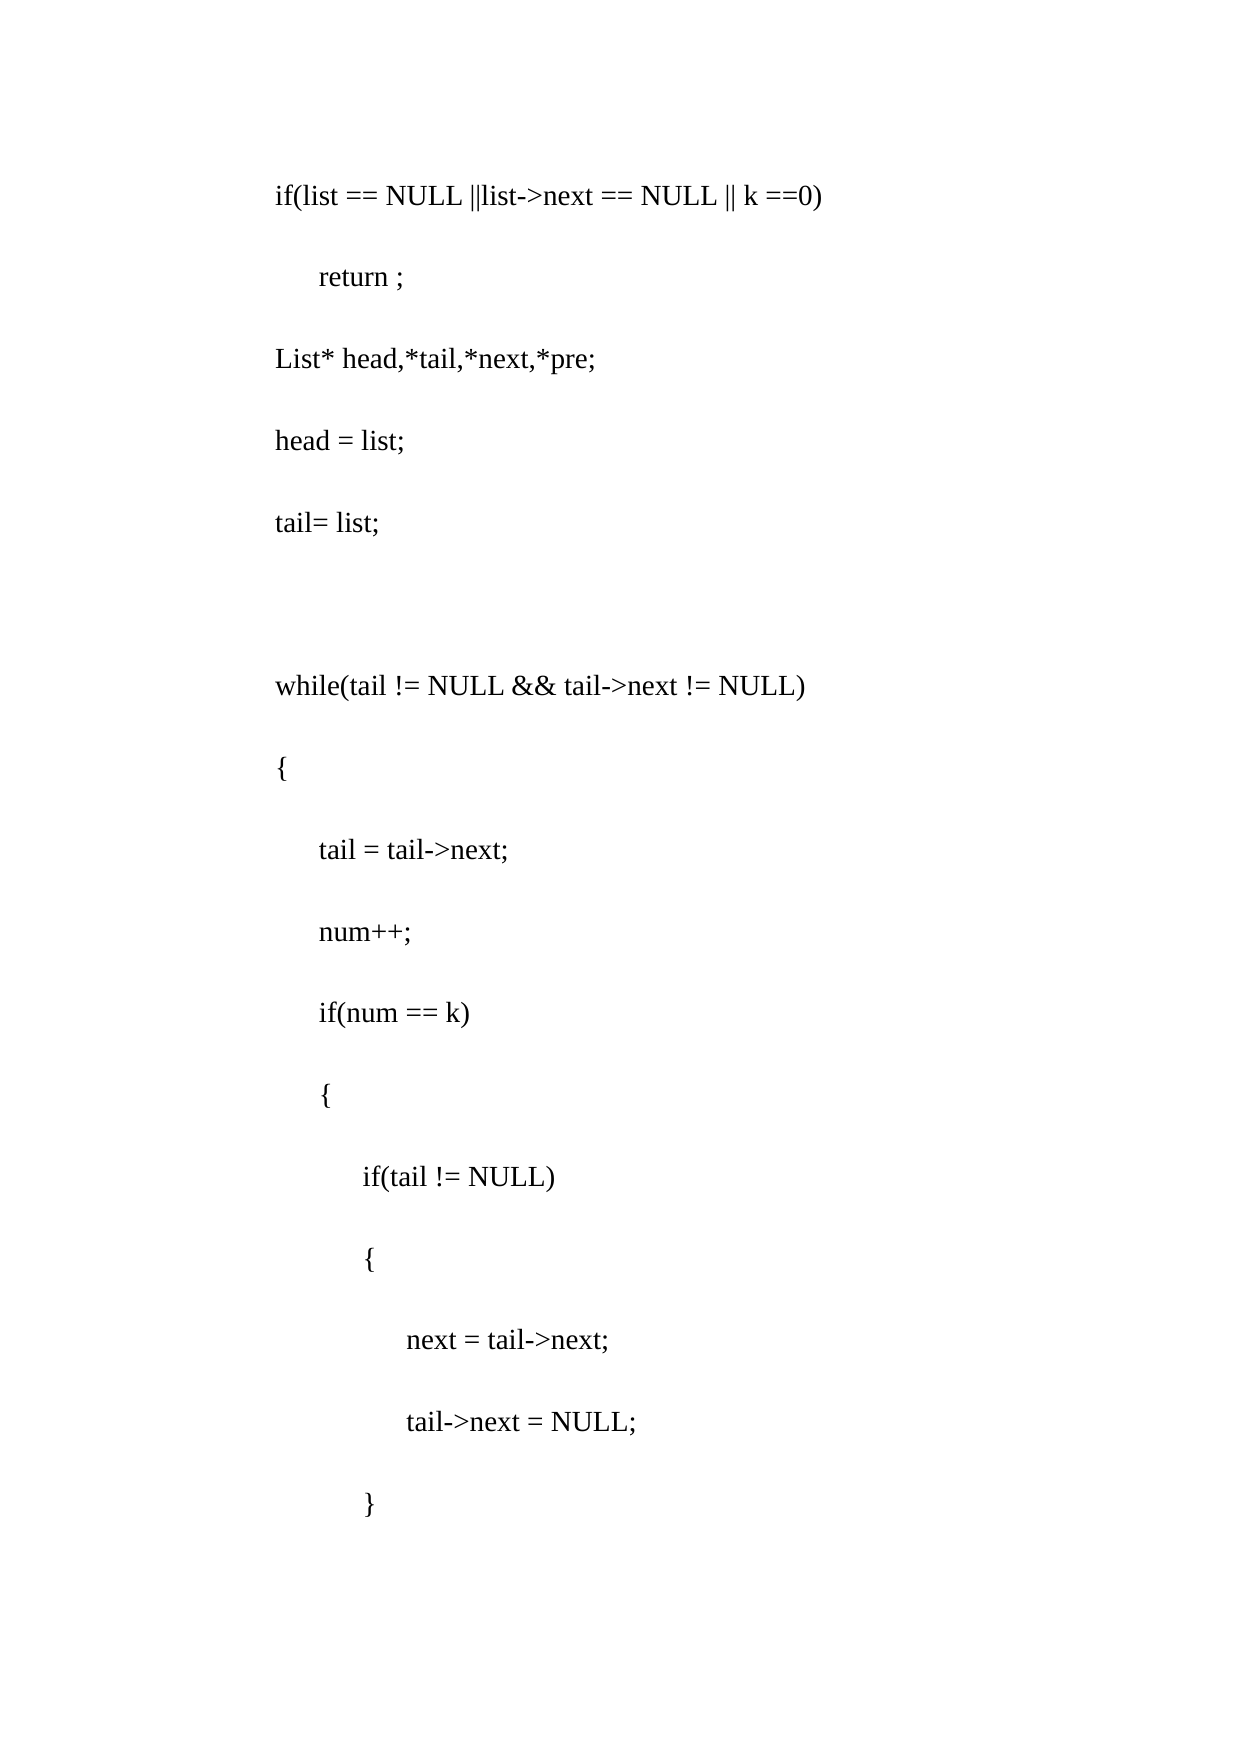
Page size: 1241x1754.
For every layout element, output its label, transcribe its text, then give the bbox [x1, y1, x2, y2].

text { [246, 1061, 1053, 1126]
text { [246, 734, 1053, 799]
text { [246, 1225, 1053, 1290]
text tail= list; [246, 489, 1053, 554]
text while(tail != NULL && tail->next != NULL) [246, 653, 1053, 718]
text num++; [246, 898, 1053, 963]
text head = list; [246, 407, 1053, 472]
text if(tail != NULL) [246, 1143, 1053, 1208]
text tail = tail->next; [246, 816, 1053, 881]
text next = tail->next; [246, 1307, 1053, 1372]
text if(num == k) [246, 980, 1053, 1045]
text return ; [246, 244, 1053, 309]
text if(list == NULL ||list->next == NULL || k ==0) [246, 162, 1053, 227]
text } [246, 1470, 1053, 1535]
text List* head,*tail,*next,*pre; [246, 326, 1053, 391]
text tail->next = NULL; [246, 1388, 1053, 1453]
